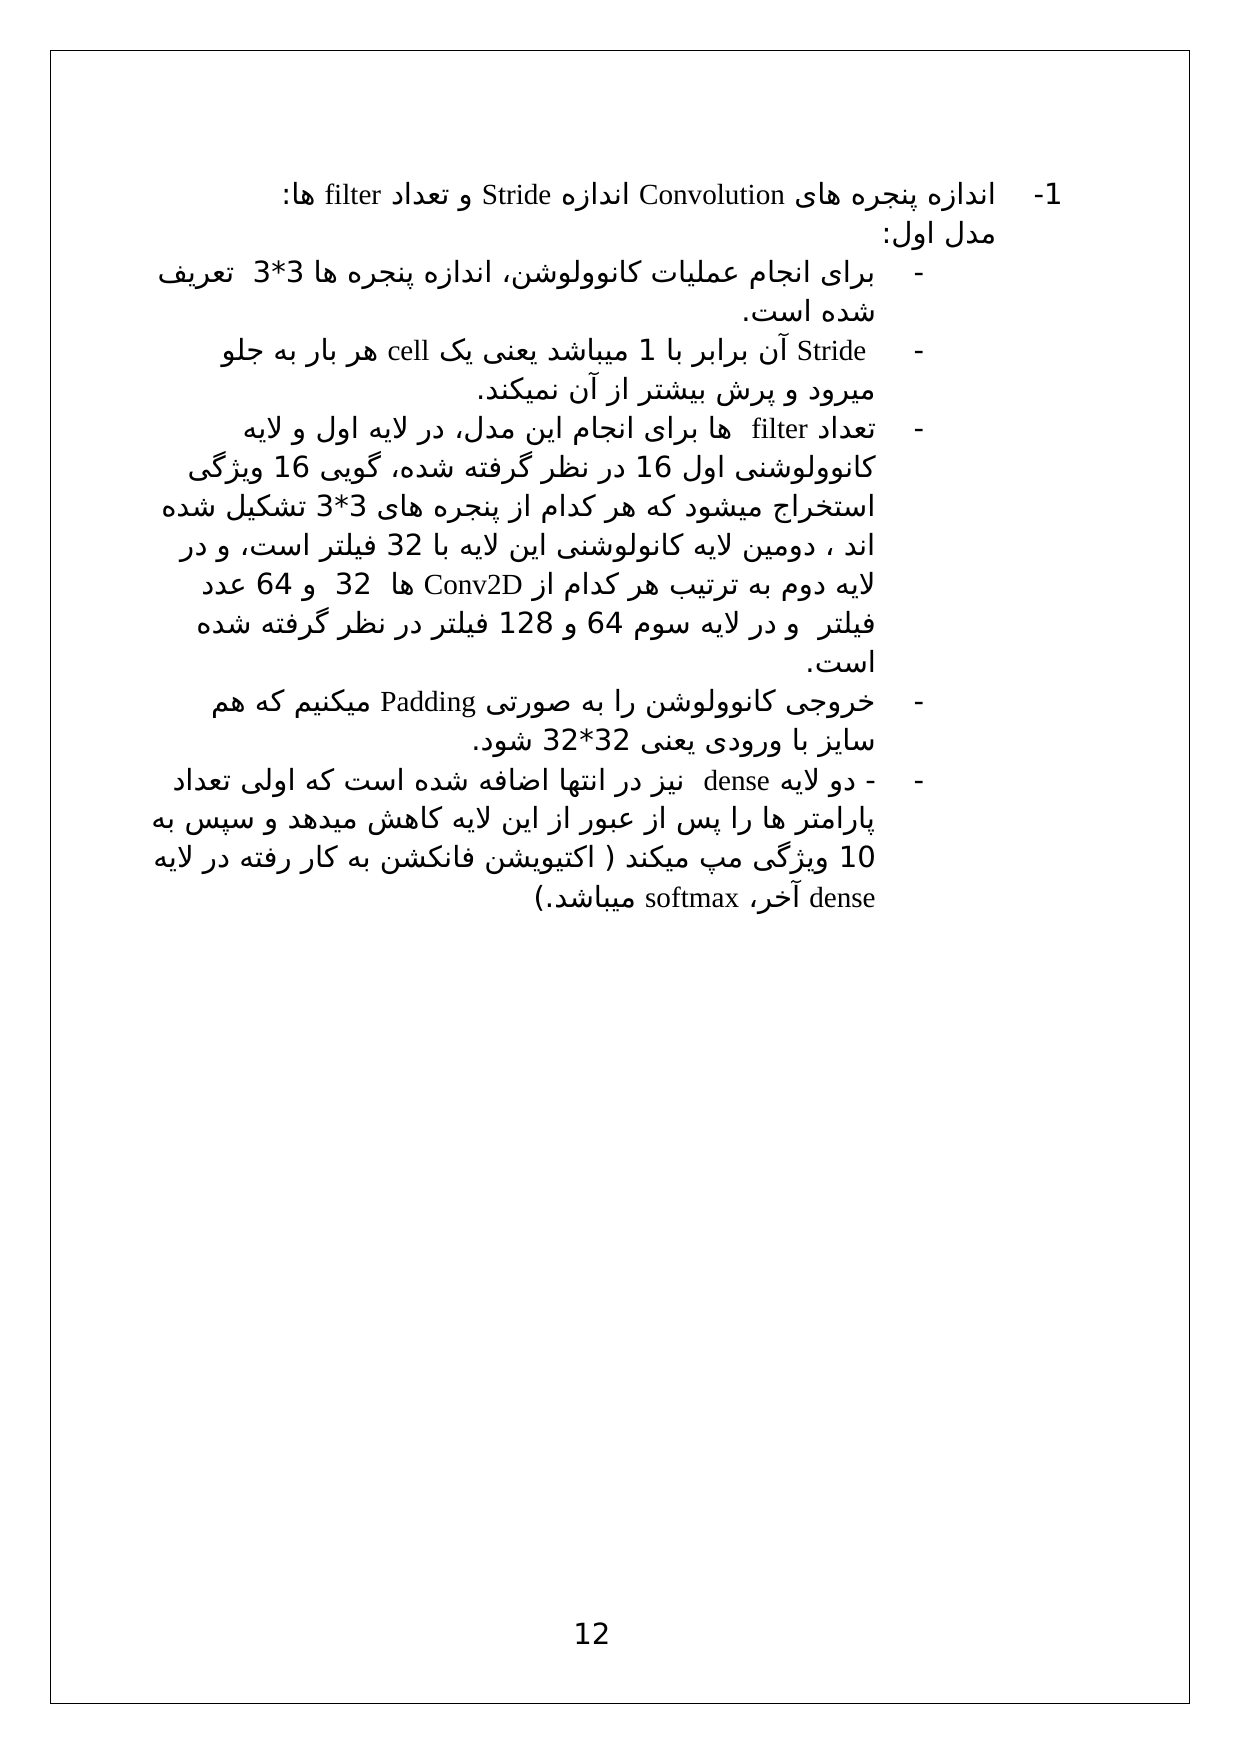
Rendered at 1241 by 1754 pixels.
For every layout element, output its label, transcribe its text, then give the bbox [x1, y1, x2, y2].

list Stride آن برابر با 1 میباشد یعنی یک cell هر بار به جلو میرود و پرش بیشتر از آن نمیکند. [150, 333, 913, 406]
list اندازه پنجره های Convolution اندازه Stride و تعداد filter ها: [150, 177, 1033, 211]
list مدل اول: [150, 216, 996, 250]
list برای انجام عملیات کانوولوشن، اندازه پنجره ها 3*3 تعریف شده است. [150, 255, 913, 328]
list تعداد filter ها برای انجام این مدل، در لایه اول و لایه کانوولوشنی اول 16 در نظر گرفته شده، گویی 16 ویژگی استخراج میشود که هر کدام از پنجره های 3*3 تشکیل شده اند ، دومین لایه کانولوشنی این لایه با 32 فیلتر است، و در لایه دوم به ترتیب هر کدام از Conv2D ها 32 و 64 عدد فیلتر و در لایه سوم 64 و 128 فیلتر در نظر گرفته شده است. [150, 411, 913, 679]
list خروجی کانوولوشن را به صورتی Padding میکنیم که هم سایز با ورودی یعنی 32*32 شود. [150, 684, 913, 758]
list - دو لایه dense نیز در انتها اضافه شده است که اولی تعداد پارامتر ها را پس از عبور از این لایه کاهش میدهد و سپس به 10 ویژگی مپ میکند ( اکتیویشن فانکشن به کار رفته در لایه dense آخر، softmax میباشد.) [150, 763, 913, 914]
